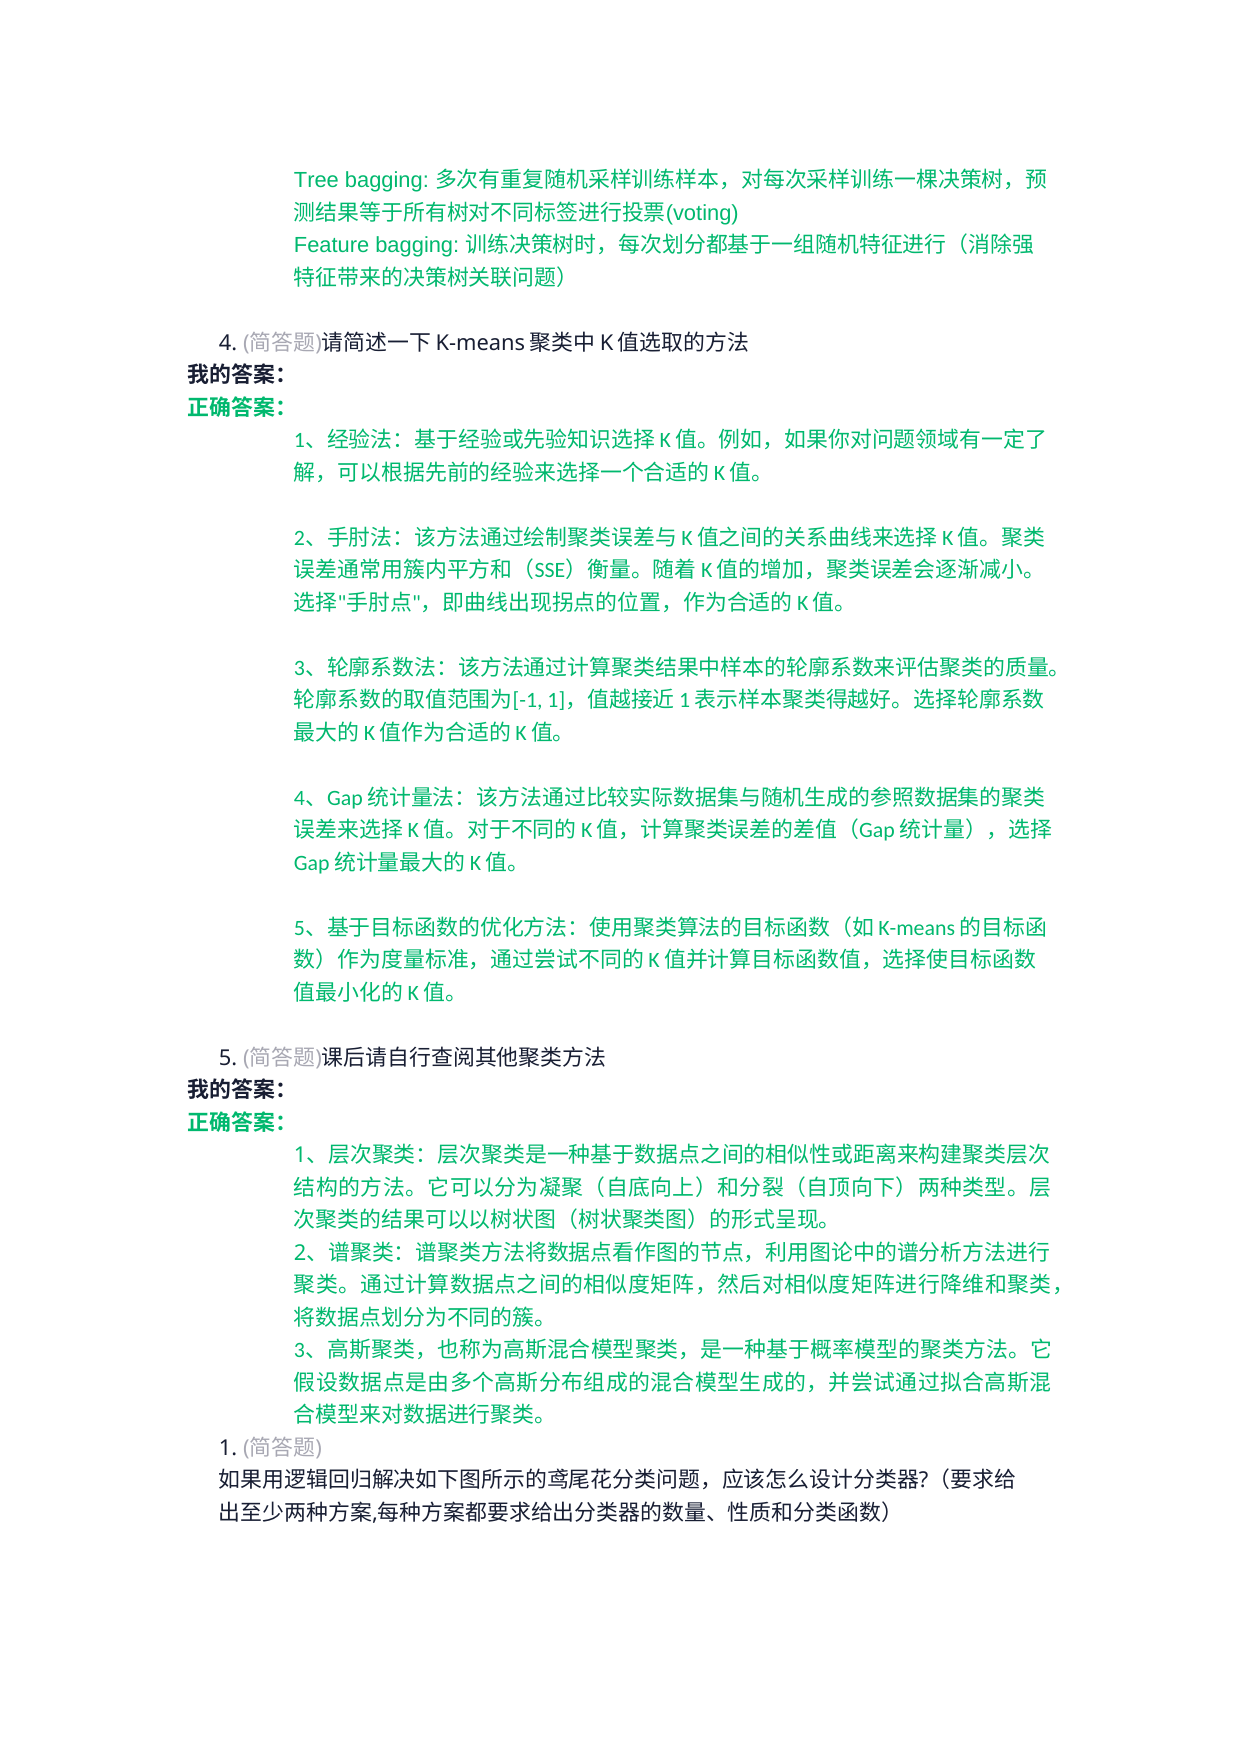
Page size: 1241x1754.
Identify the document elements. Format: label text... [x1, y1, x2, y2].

text 2、谱聚类：谱聚类方法将数据点看作图的节点，利用图论中的谱分析方法进行聚类。通过计算数据点之间的相似度矩阵，然后对相似度矩阵进行降维和聚类，将数据点划分为不同的簇。 [294, 1234, 1053, 1332]
text 3、高斯聚类，也称为高斯混合模型聚类，是一种基于概率模型的聚类方法。它假设数据点是由多个高斯分布组成的混合模型生成的，并尝试通过拟合高斯混合模型来对数据进行聚类。 [294, 1332, 1053, 1429]
text 5. (简答题)课后请自行查阅其他聚类方法 [219, 1039, 1021, 1072]
subtitle 1. (简答题) [219, 1429, 1021, 1462]
text 正确答案： [187, 1104, 1053, 1137]
text 我的答案： [187, 1072, 1053, 1104]
text 1、层次聚类：层次聚类是一种基于数据点之间的相似性或距离来构建聚类层次结构的方法。它可以分为凝聚（自底向上）和分裂（自顶向下）两种类型。层次聚类的结果可以以树状图（树状聚类图）的形式呈现。 [294, 1137, 1053, 1234]
text 4、Gap统计量法：该方法通过比较实际数据集与随机生成的参照数据集的聚类误差来选择K值。对于不同的K值，计算聚类误差的差值（Gap统计量），选择Gap统计量最大的K值。 [294, 779, 1053, 877]
text 我的答案： [187, 357, 1053, 389]
text 1、经验法：基于经验或先验知识选择K值。例如，如果你对问题领域有一定了解，可以根据先前的经验来选择一个合适的K值。 [294, 422, 1053, 487]
text Feature bagging: 训练决策树时，每次划分都基于一组随机特征进行（消除强特征带来的决策树关联问题） [294, 227, 1053, 292]
text 2、手肘法：该方法通过绘制聚类误差与K值之间的关系曲线来选择K值。聚类误差通常用簇内平方和（SSE）衡量。随着K值的增加，聚类误差会逐渐减小。选择"手肘点"，即曲线出现拐点的位置，作为合适的K值。 [294, 519, 1053, 617]
text 3、轮廓系数法：该方法通过计算聚类结果中样本的轮廓系数来评估聚类的质量。轮廓系数的取值范围为[-1, 1]，值越接近1表示样本聚类得越好。选择轮廓系数最大的K值作为合适的K值。 [294, 649, 1053, 747]
text 如果用逻辑回归解决如下图所示的鸢尾花分类问题，应该怎么设计分类器?（要求给出至少两种方案,每种方案都要求给出分类器的数量、性质和分类函数） [219, 1462, 1021, 1527]
text Tree bagging: 多次有重复随机采样训练样本，对每次采样训练一棵决策树，预测结果等于所有树对不同标签进行投票(voting) [294, 162, 1053, 227]
text 5、基于目标函数的优化方法：使用聚类算法的目标函数（如K-means的目标函数）作为度量标准，通过尝试不同的K值并计算目标函数值，选择使目标函数值最小化的K值。 [294, 909, 1053, 1007]
text 正确答案： [187, 389, 1053, 422]
text 4. (简答题)请简述一下K-means聚类中K值选取的方法 [219, 324, 1021, 357]
